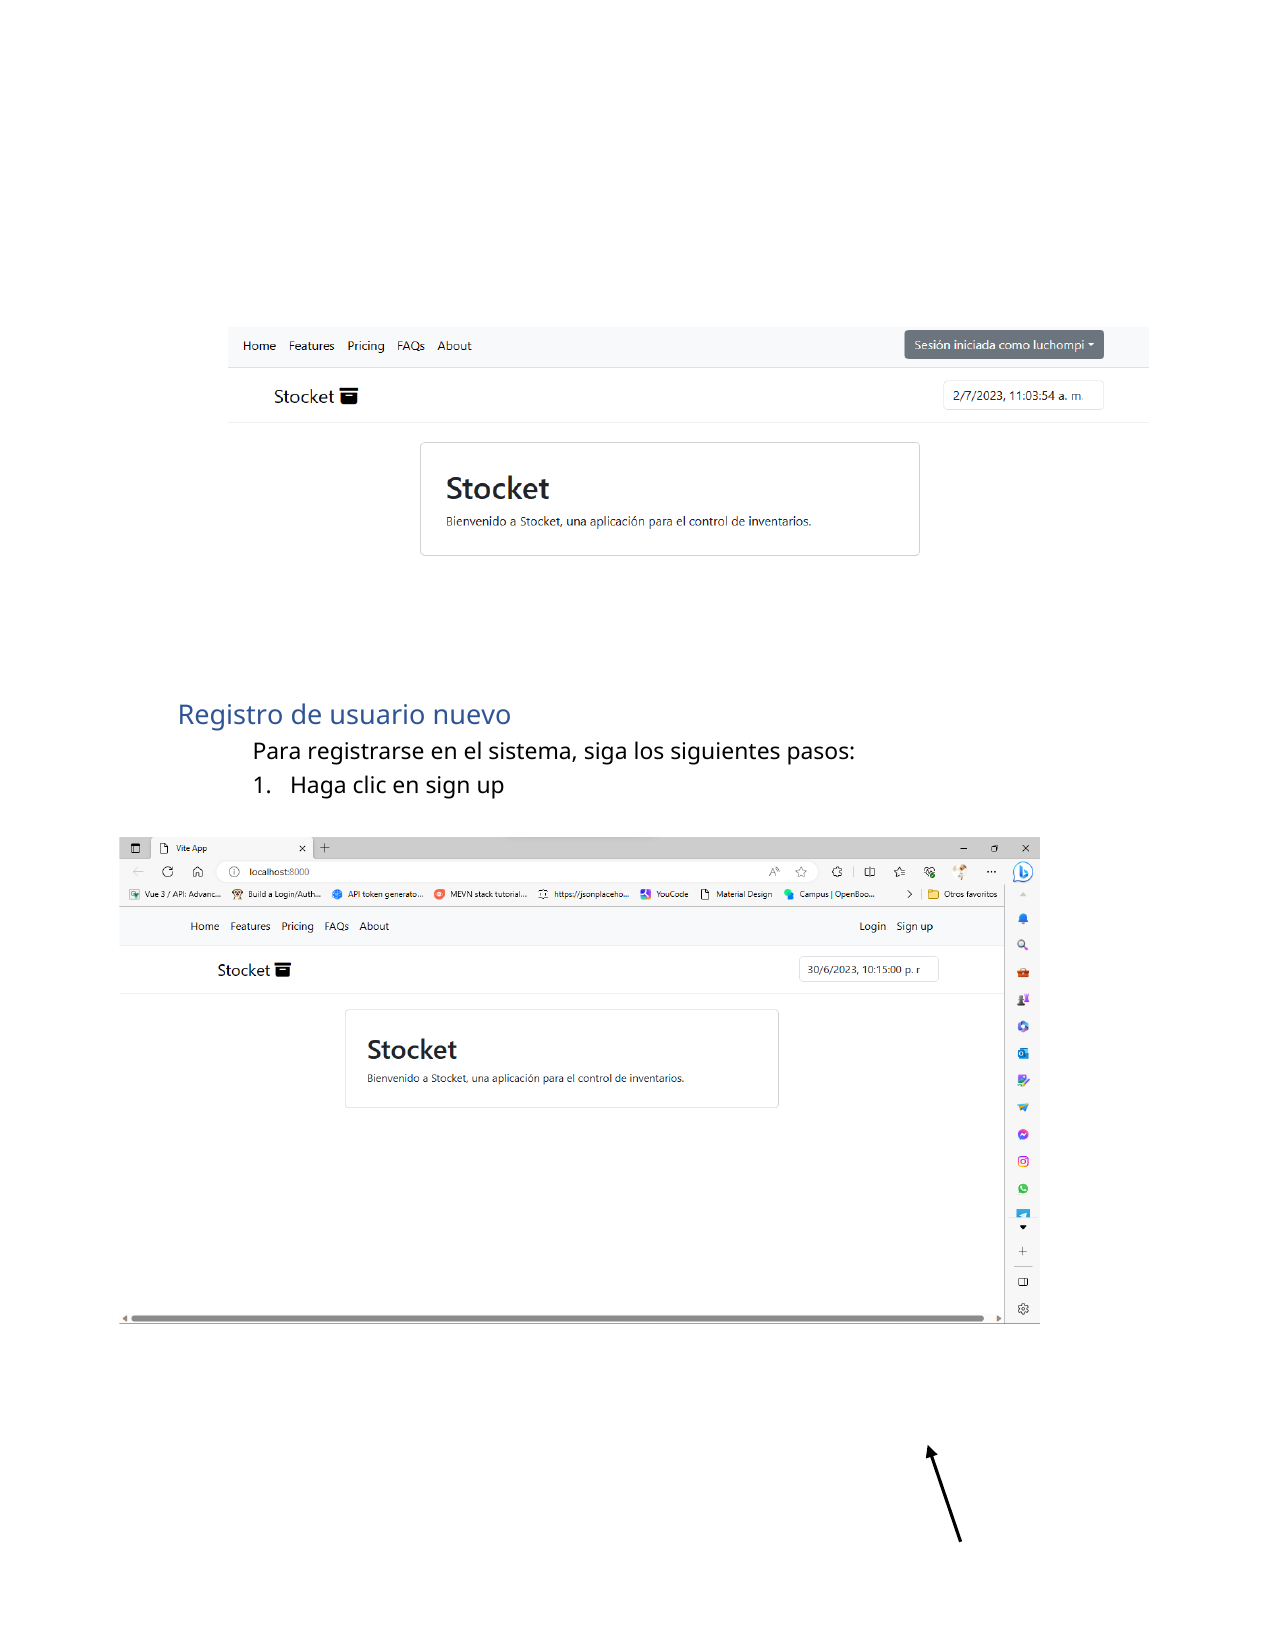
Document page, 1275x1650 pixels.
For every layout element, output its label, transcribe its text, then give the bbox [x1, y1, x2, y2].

subtitle Registro de usuario nuevo [177, 695, 1098, 732]
picture [119, 837, 1040, 1324]
list Haga clic en sign up [252, 769, 1098, 800]
picture [228, 327, 1149, 607]
list Para registrarse en el sistema, siga los siguientes pasos: [252, 735, 1098, 766]
